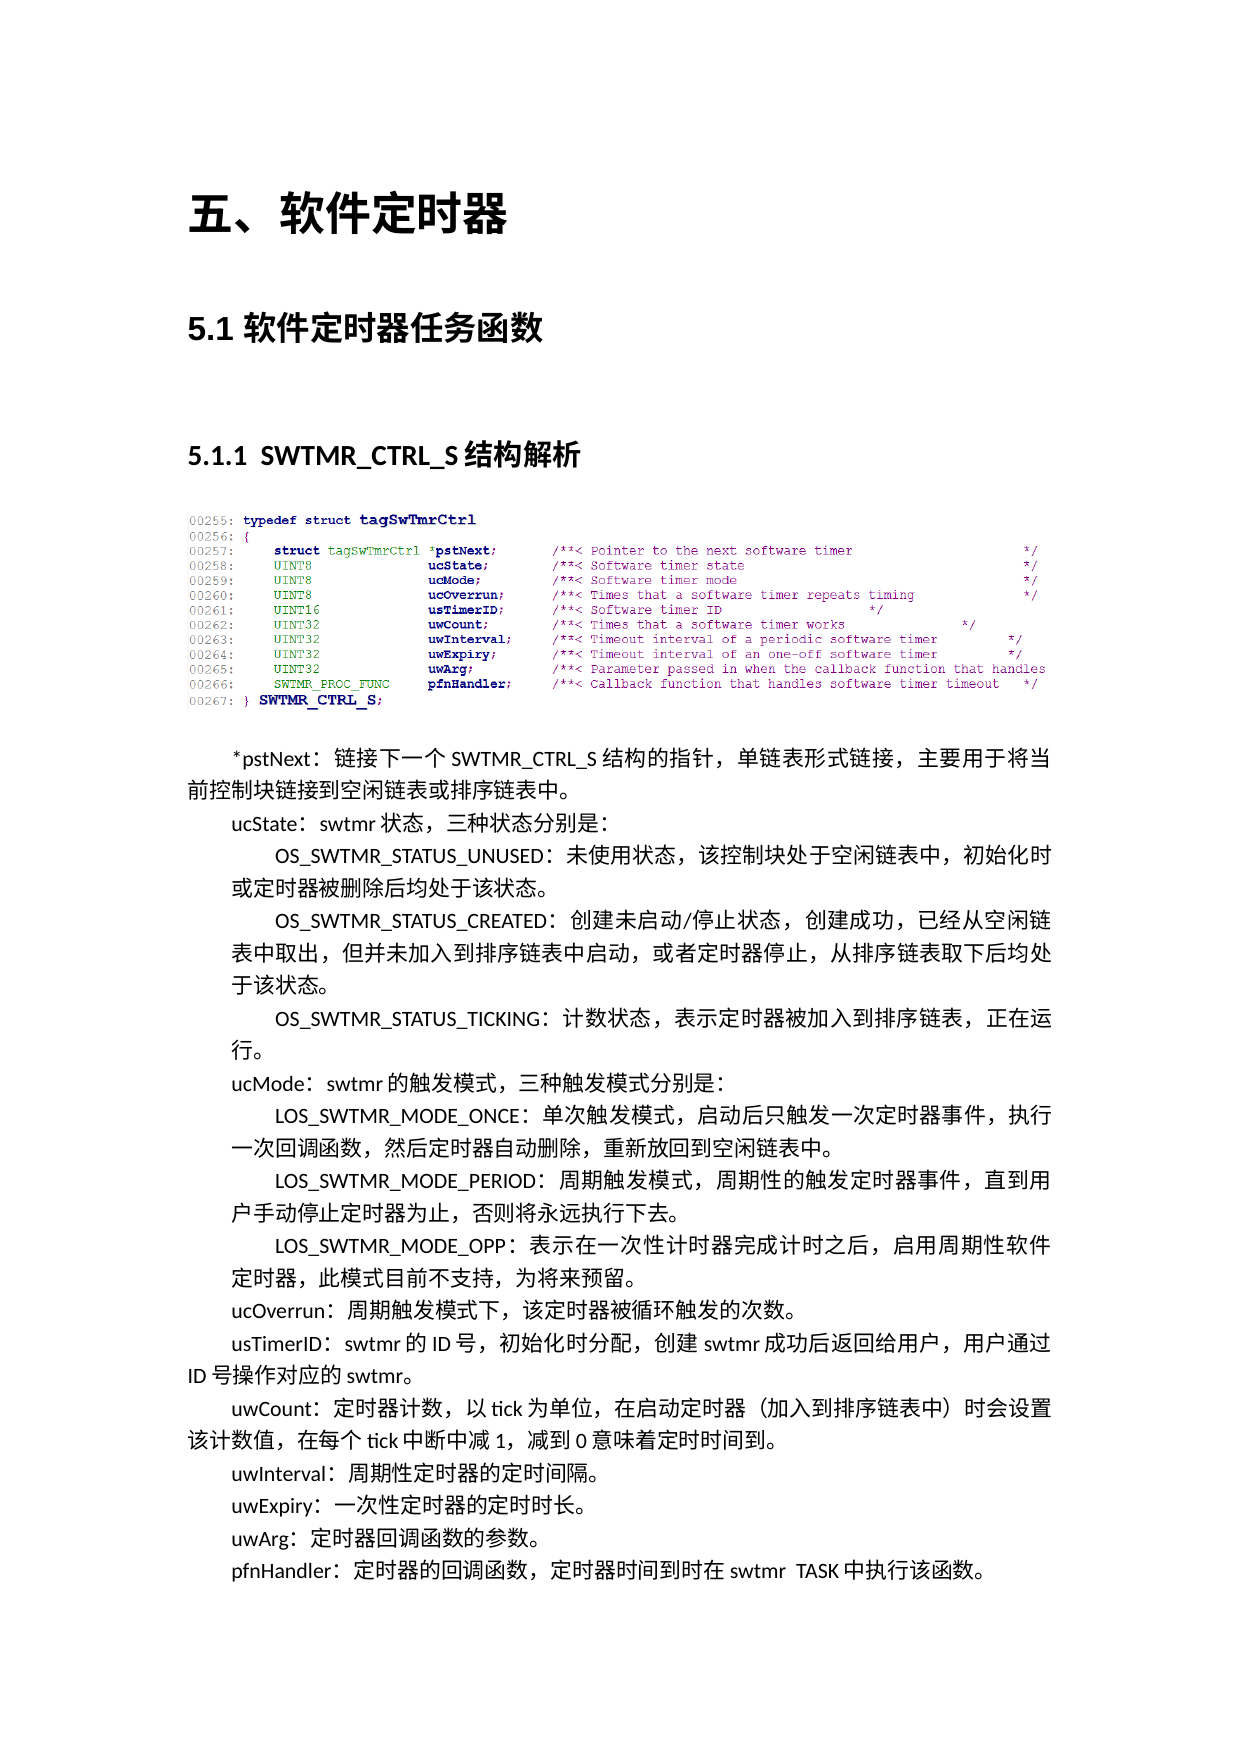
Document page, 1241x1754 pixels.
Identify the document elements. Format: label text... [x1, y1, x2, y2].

text pfnHandler：定时器的回调函数，定时器时间到时在swtmr TASK中执行该函数。 [187, 1553, 1053, 1585]
text LOS_SWTMR_MODE_PERIOD：周期触发模式，周期性的触发定时器事件，直到用户手动停止定时器为止，否则将永远执行下去。 [231, 1163, 1053, 1228]
text usTimerID：swtmr的ID号，初始化时分配，创建swtmr成功后返回给用户，用户通过ID号操作对应的swtmr。 [187, 1325, 1053, 1390]
subtitle 5.1.1 SWTMR_CTRL_S结构解析 [187, 421, 1053, 486]
picture [187, 512, 1052, 712]
text OS_SWTMR_STATUS_UNUSED：未使用状态，该控制块处于空闲链表中，初始化时或定时器被删除后均处于该状态。 [231, 838, 1053, 903]
text uwCount：定时器计数，以tick为单位，在启动定时器（加入到排序链表中）时会设置该计数值，在每个tick中断中减1，减到0意味着定时时间到。 [187, 1390, 1053, 1455]
text LOS_SWTMR_MODE_OPP：表示在一次性计时器完成计时之后，启用周期性软件定时器，此模式目前不支持，为将来预留。 [231, 1228, 1053, 1293]
subtitle 软件定时器 [187, 162, 1053, 259]
text uwInterval：周期性定时器的定时间隔。 [187, 1455, 1053, 1488]
text OS_SWTMR_STATUS_CREATED：创建未启动/停止状态，创建成功，已经从空闲链表中取出，但并未加入到排序链表中启动，或者定时器停止，从排序链表取下后均处于该状态。 [231, 903, 1053, 1000]
text ucMode：swtmr的触发模式，三种触发模式分别是： [187, 1065, 1053, 1098]
text ucOverrun：周期触发模式下，该定时器被循环触发的次数。 [187, 1293, 1053, 1325]
text uwExpiry：一次性定时器的定时时长。 [187, 1488, 1053, 1520]
text OS_SWTMR_STATUS_TICKING：计数状态，表示定时器被加入到排序链表，正在运行。 [231, 1000, 1053, 1065]
text ucState：swtmr状态，三种状态分别是： [187, 805, 1053, 838]
text LOS_SWTMR_MODE_ONCE：单次触发模式，启动后只触发一次定时器事件，执行一次回调函数，然后定时器自动删除，重新放回到空闲链表中。 [231, 1098, 1053, 1163]
text uwArg：定时器回调函数的参数。 [187, 1520, 1053, 1553]
subtitle 5.1 软件定时器任务函数 [187, 294, 1053, 359]
text *pstNext：链接下一个SWTMR_CTRL_S结构的指针，单链表形式链接，主要用于将当前控制块链接到空闲链表或排序链表中。 [187, 740, 1053, 805]
